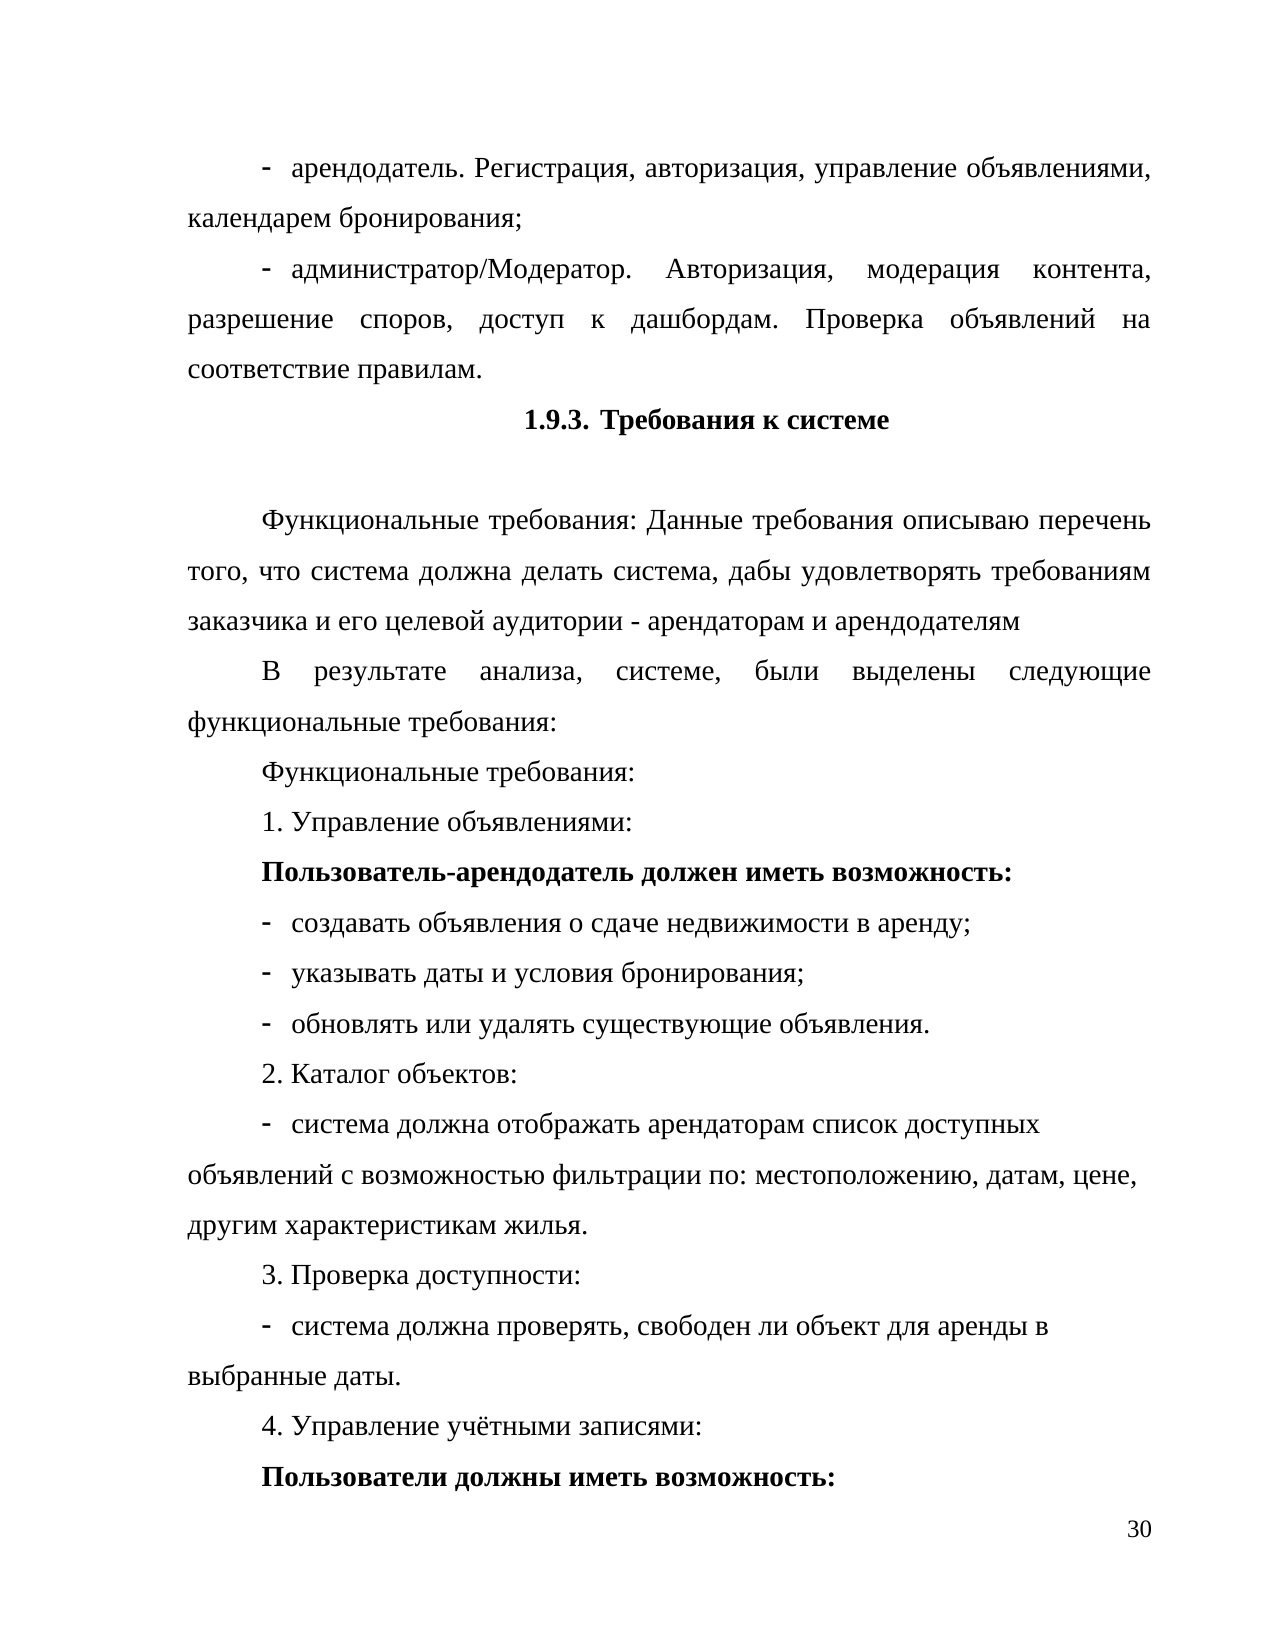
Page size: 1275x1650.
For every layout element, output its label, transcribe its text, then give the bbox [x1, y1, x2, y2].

text Функциональные требования: [187, 754, 1152, 787]
text 4. Управление учётными записями: [187, 1408, 1152, 1442]
list администратор/Модератор. Авторизация, модерация контента, разрешение споров, доступ к дашбордам. Проверка объявлений на соответствие правилам. [187, 251, 1152, 385]
list обновлять или удалять существующие объявления. [187, 1006, 1152, 1039]
text 1. Управление объявлениями: [187, 804, 1152, 838]
list арендодатель. Регистрация, авторизация, управление объявлениями, календарем бронирования; [187, 150, 1152, 234]
text Пользователь-арендодатель должен иметь возможность: [187, 854, 1152, 888]
text 2. Каталог объектов: [187, 1056, 1152, 1090]
text Пользователи должны иметь возможность: [187, 1459, 1152, 1492]
text В результате анализа, системе, были выделены следующие функциональные требования: [187, 653, 1152, 737]
list создавать объявления о сдаче недвижимости в аренду; [187, 905, 1152, 938]
list система должна проверять, свободен ли объект для аренды в выбранные даты. [187, 1308, 1152, 1392]
text 3. Проверка доступности: [187, 1257, 1152, 1291]
subtitle Требования к системе [187, 402, 1152, 435]
list система должна отображать арендаторам список доступных объявлений с возможностью фильтрации по: местоположению, датам, цене, другим характеристикам жилья. [187, 1106, 1152, 1241]
list указывать даты и условия бронирования; [187, 955, 1152, 989]
text Функциональные требования: Данные требования описываю перечень того, что система должна делать система, дабы удовлетворять требованиям заказчика и его целевой аудитории - арендаторам и арендодателям [187, 502, 1152, 637]
